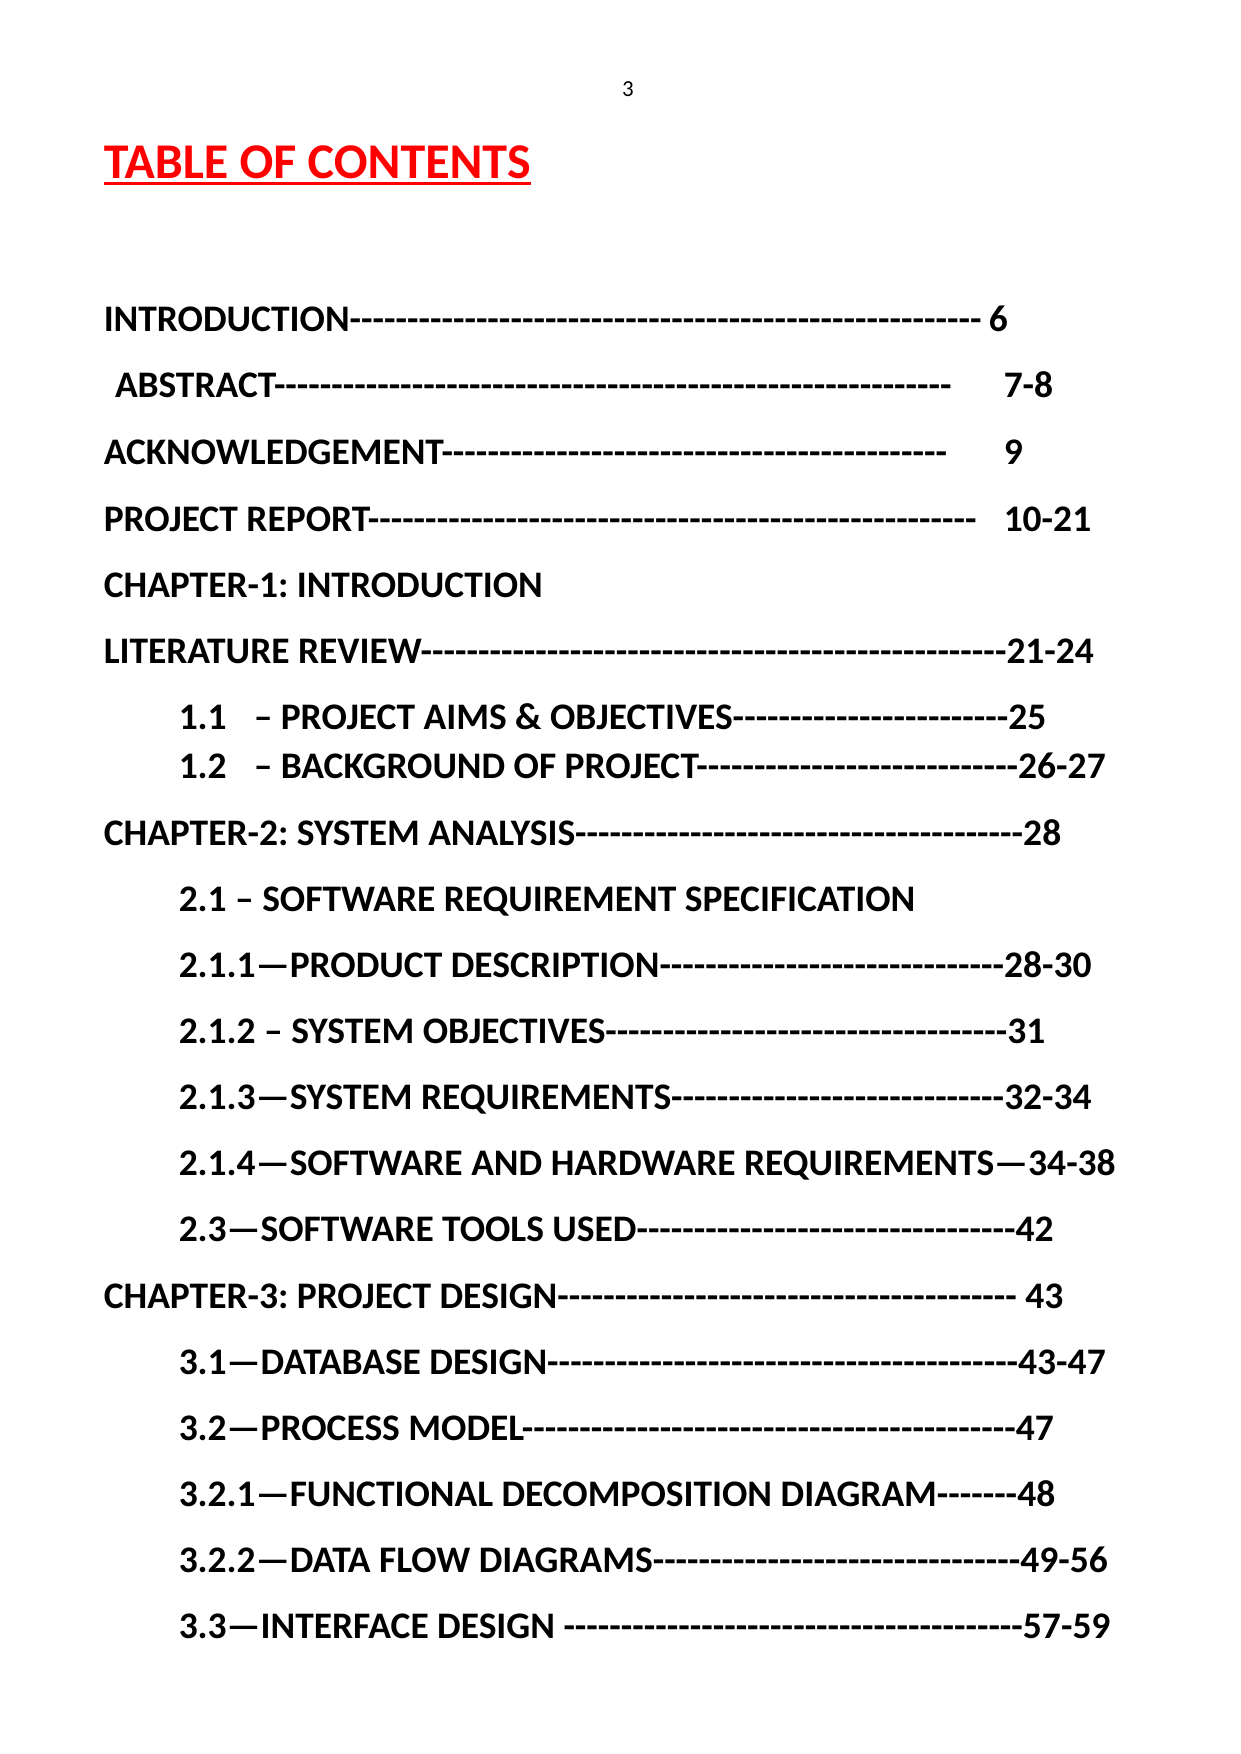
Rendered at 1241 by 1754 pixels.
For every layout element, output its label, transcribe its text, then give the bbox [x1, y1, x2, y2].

text PROJECT REPORT----------------------------------------------------- 10-21 [103, 494, 1152, 540]
text 3.2—PROCESS MODEL-------------------------------------------47 [103, 1404, 1152, 1450]
text 3.2.1—FUNCTIONAL DECOMPOSITION DIAGRAM-------48 [103, 1470, 1152, 1516]
text 2.3—SOFTWARE TOOLS USED---------------------------------42 [103, 1205, 1152, 1251]
list – BACKGROUND OF PROJECT----------------------------26-27 [178, 742, 1152, 788]
text CHAPTER-2: SYSTEM ANALYSIS---------------------------------------28 [103, 808, 1152, 854]
text LITERATURE REVIEW---------------------------------------------------21-24 [103, 627, 1152, 673]
text ACKNOWLEDGEMENT-------------------------------------------- 9 [103, 428, 1152, 474]
text 2.1.4—SOFTWARE AND HARDWARE REQUIREMENTS—34-38 [103, 1139, 1152, 1185]
text INTRODUCTION------------------------------------------------------- 6 [103, 295, 1152, 341]
text 2.1.3—SYSTEM REQUIREMENTS-----------------------------32-34 [103, 1073, 1152, 1119]
text 3.1—DATABASE DESIGN-----------------------------------------43-47 [103, 1338, 1152, 1383]
text CHAPTER-1: INTRODUCTION [103, 561, 1152, 606]
text 2.1.1—PRODUCT DESCRIPTION------------------------------28-30 [103, 941, 1152, 987]
text 2.1 – SOFTWARE REQUIREMENT SPECIFICATION [103, 875, 1152, 921]
list – PROJECT AIMS & OBJECTIVES------------------------25 [178, 693, 1152, 739]
text 3.3—INTERFACE DESIGN ----------------------------------------57-59 [103, 1602, 1152, 1648]
text TABLE OF CONTENTS [103, 130, 1152, 191]
text 3.2.2—DATA FLOW DIAGRAMS--------------------------------49-56 [103, 1536, 1152, 1582]
text 2.1.2 – SYSTEM OBJECTIVES-----------------------------------31 [103, 1007, 1152, 1053]
text ABSTRACT----------------------------------------------------------- 7-8 [103, 361, 1152, 407]
text CHAPTER-3: PROJECT DESIGN---------------------------------------- 43 [103, 1272, 1152, 1317]
